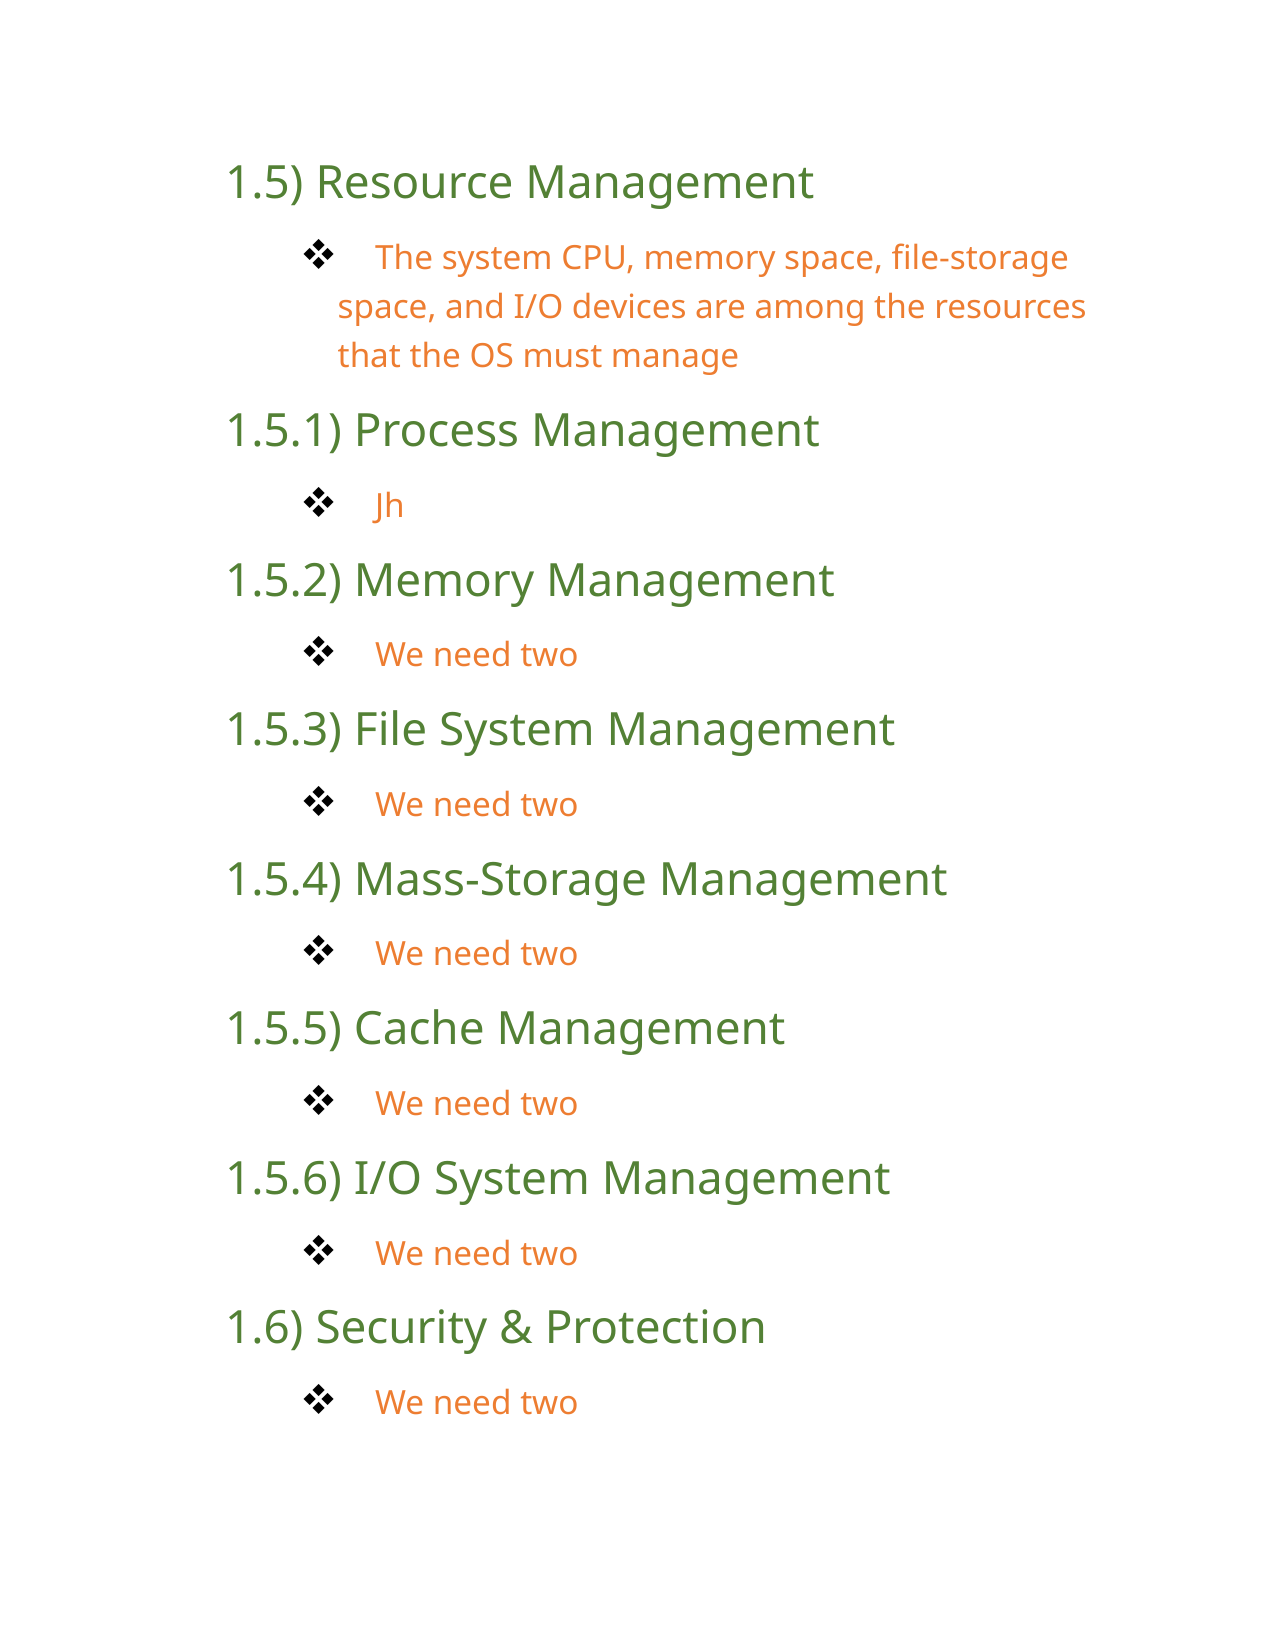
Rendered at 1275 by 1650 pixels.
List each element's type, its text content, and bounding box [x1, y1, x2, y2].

text 1.5.4) Mass-Storage Management [150, 846, 1125, 909]
list We need two [300, 781, 1125, 826]
list We need two [300, 631, 1125, 676]
list The system CPU, memory space, file-storage space, and I/O devices are among the resources that the OS must manage [300, 234, 1125, 377]
text 1.6) Security & Protection [150, 1295, 1125, 1357]
list We need two [300, 1080, 1125, 1125]
text 1.5) Resource Management [150, 150, 1125, 212]
text 1.5.2) Memory Management [150, 547, 1125, 609]
list We need two [300, 930, 1125, 976]
list We need two [300, 1379, 1125, 1424]
text 1.5.6) I/O System Management [150, 1145, 1125, 1208]
list We need two [300, 1229, 1125, 1275]
text 1.5.5) Cache Management [150, 996, 1125, 1058]
list Jh [300, 481, 1125, 527]
text 1.5.3) File System Management [150, 697, 1125, 759]
text 1.5.1) Process Management [150, 397, 1125, 460]
